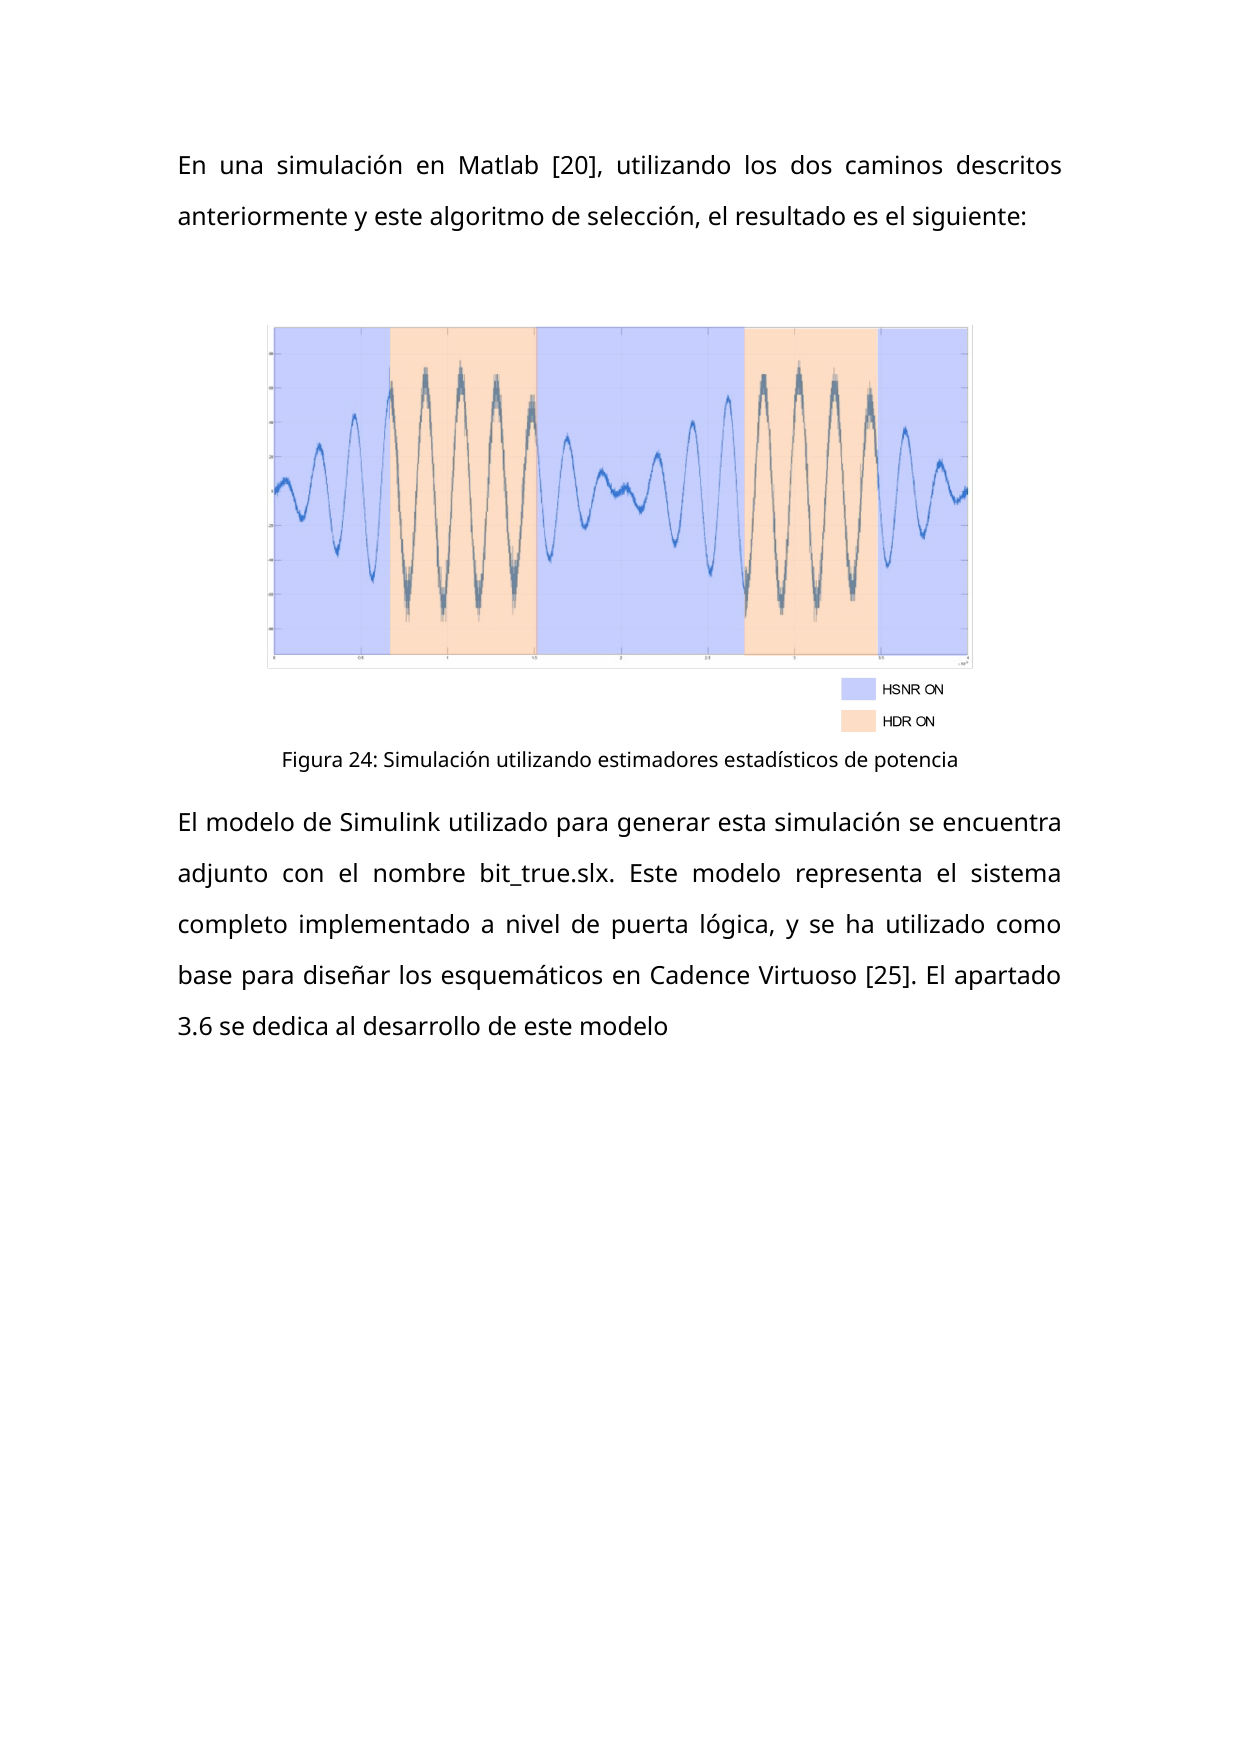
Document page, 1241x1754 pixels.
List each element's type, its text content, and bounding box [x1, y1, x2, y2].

text El modelo de Simulink utilizado para generar esta simulación se encuentra adjunto con el nombre bit_true.slx. Este modelo representa el sistema completo implementado a nivel de puerta lógica, y se ha utilizado como base para diseñar los esquemáticos en Cadence Virtuoso [25]. El apartado 3.6 se dedica al desarrollo de este modelo [177, 805, 1063, 1043]
text En una simulación en Matlab [20], utilizando los dos caminos descritos anteriormente y este algoritmo de selección, el resultado es el siguiente: [177, 148, 1063, 233]
picture [267, 325, 973, 732]
